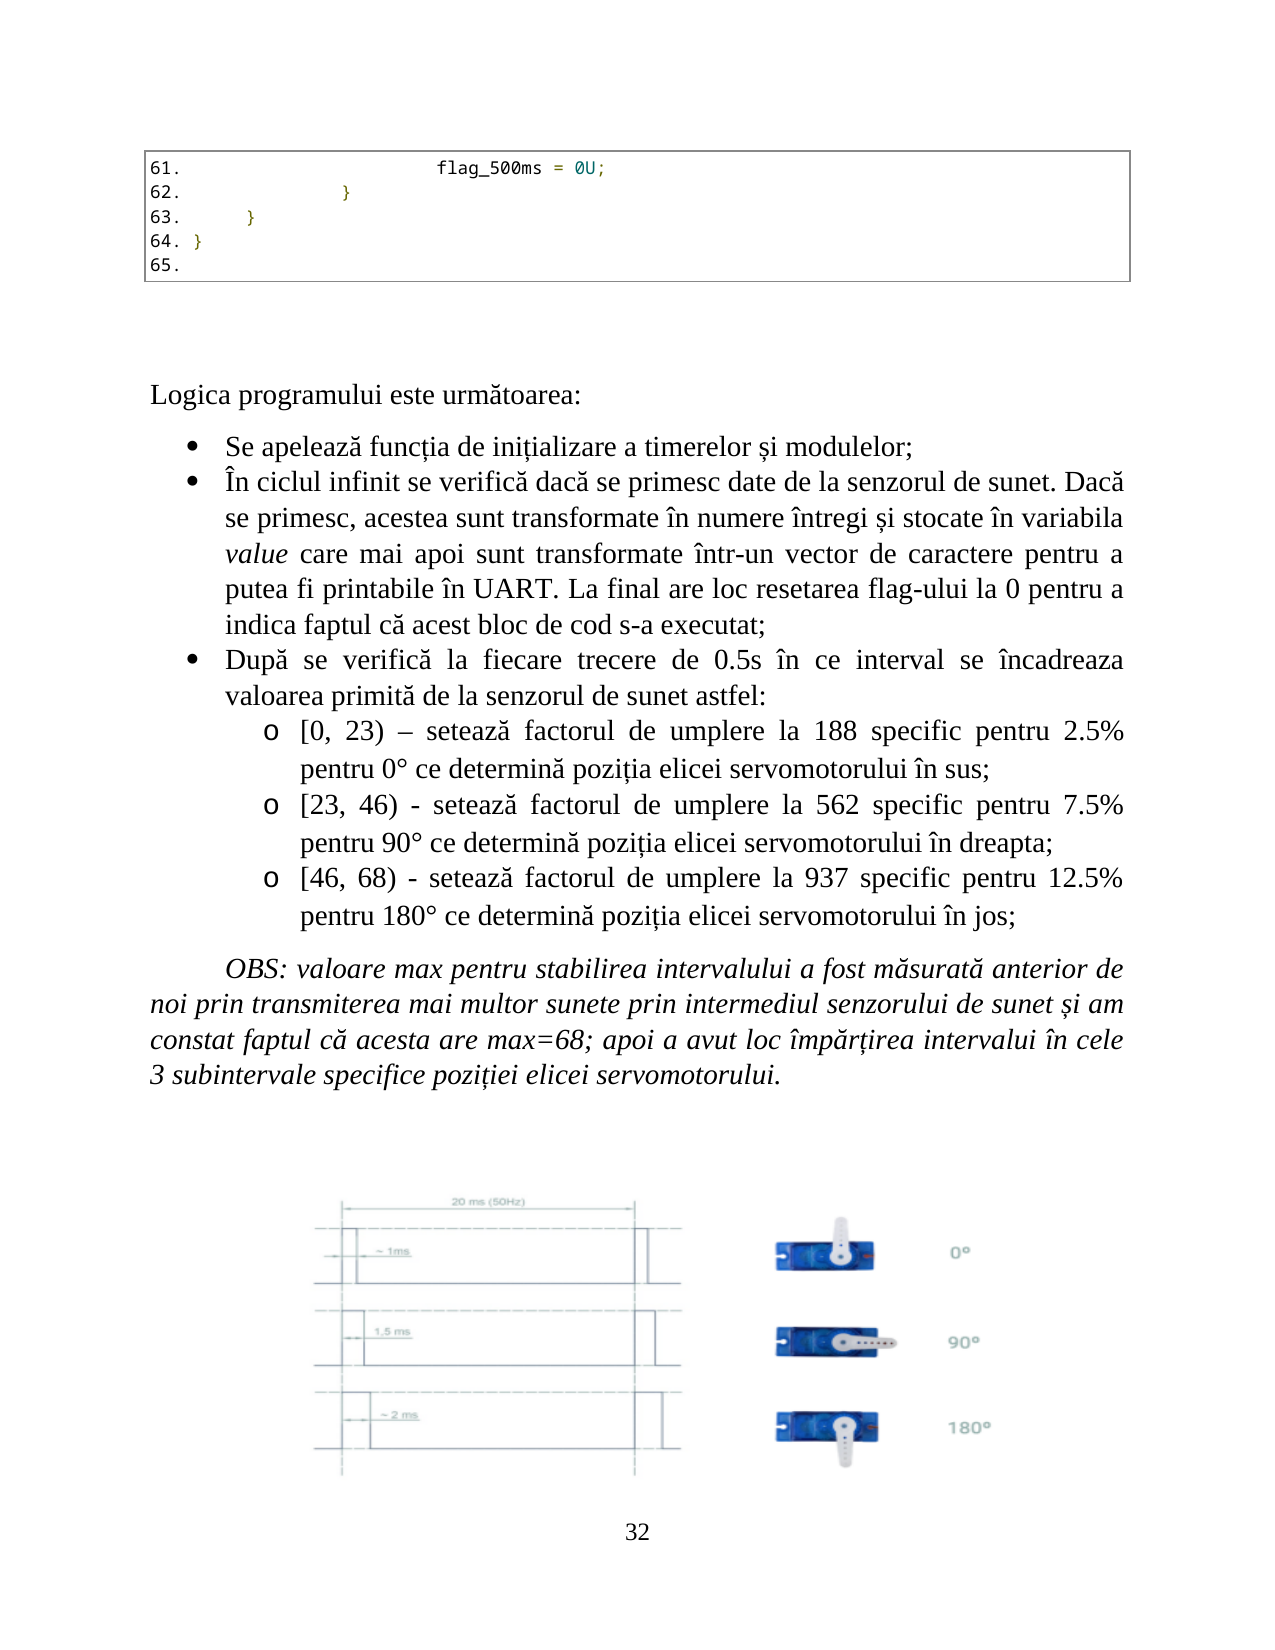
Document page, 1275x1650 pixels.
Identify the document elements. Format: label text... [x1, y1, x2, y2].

text 61. flag_500ms = 0U; [146, 152, 1129, 180]
list [23, 46) - setează factorul de umplere la 562 specific pentru 7.5% pentru 90° ce determină poziția elicei servomotorului în dreapta; [262, 787, 1125, 858]
text OBS: valoare max pentru stabilirea intervalului a fost măsurată anterior de noi prin transmiterea mai multor sunete prin intermediul senzorului de sunet și am constat faptul că acesta are max=68; apoi a avut loc împărțirea intervalui în cele 3 subintervale specifice poziției elicei servomotorului. [150, 951, 1125, 1091]
text 63. } [150, 204, 1125, 228]
list [0, 23) – setează factorul de umplere la 188 specific pentru 2.5% pentru 0° ce determină poziția elicei servomotorului în sus; [262, 713, 1125, 785]
list [46, 68) - setează factorul de umplere la 937 specific pentru 12.5% pentru 180° ce determină poziția elicei servomotorului în jos; [262, 861, 1125, 932]
text 62. } [150, 180, 1125, 204]
list După se verifică la fiecare trecere de 0.5s în ce interval se încadreaza valoarea primită de la senzorul de sunet astfel: [187, 642, 1125, 711]
picture [301, 1184, 1024, 1487]
text 64. } [150, 228, 1125, 247]
list În ciclul infinit se verifică dacă se primesc date de la senzorul de sunet. Dacă se primesc, acestea sunt transformate în numere întregi și stocate în variabila value care mai apoi sunt transformate într-un vector de caractere pentru a putea fi printabile în UART. La final are loc resetarea flag-ului la 0 pentru a indica faptul că acest bloc de cod s-a executat; [187, 464, 1125, 640]
text Logica programului este următoarea: [150, 377, 1125, 410]
list Se apelează funcția de inițializare a timerelor și modulelor; [187, 429, 1125, 463]
text 65. [146, 247, 1129, 281]
